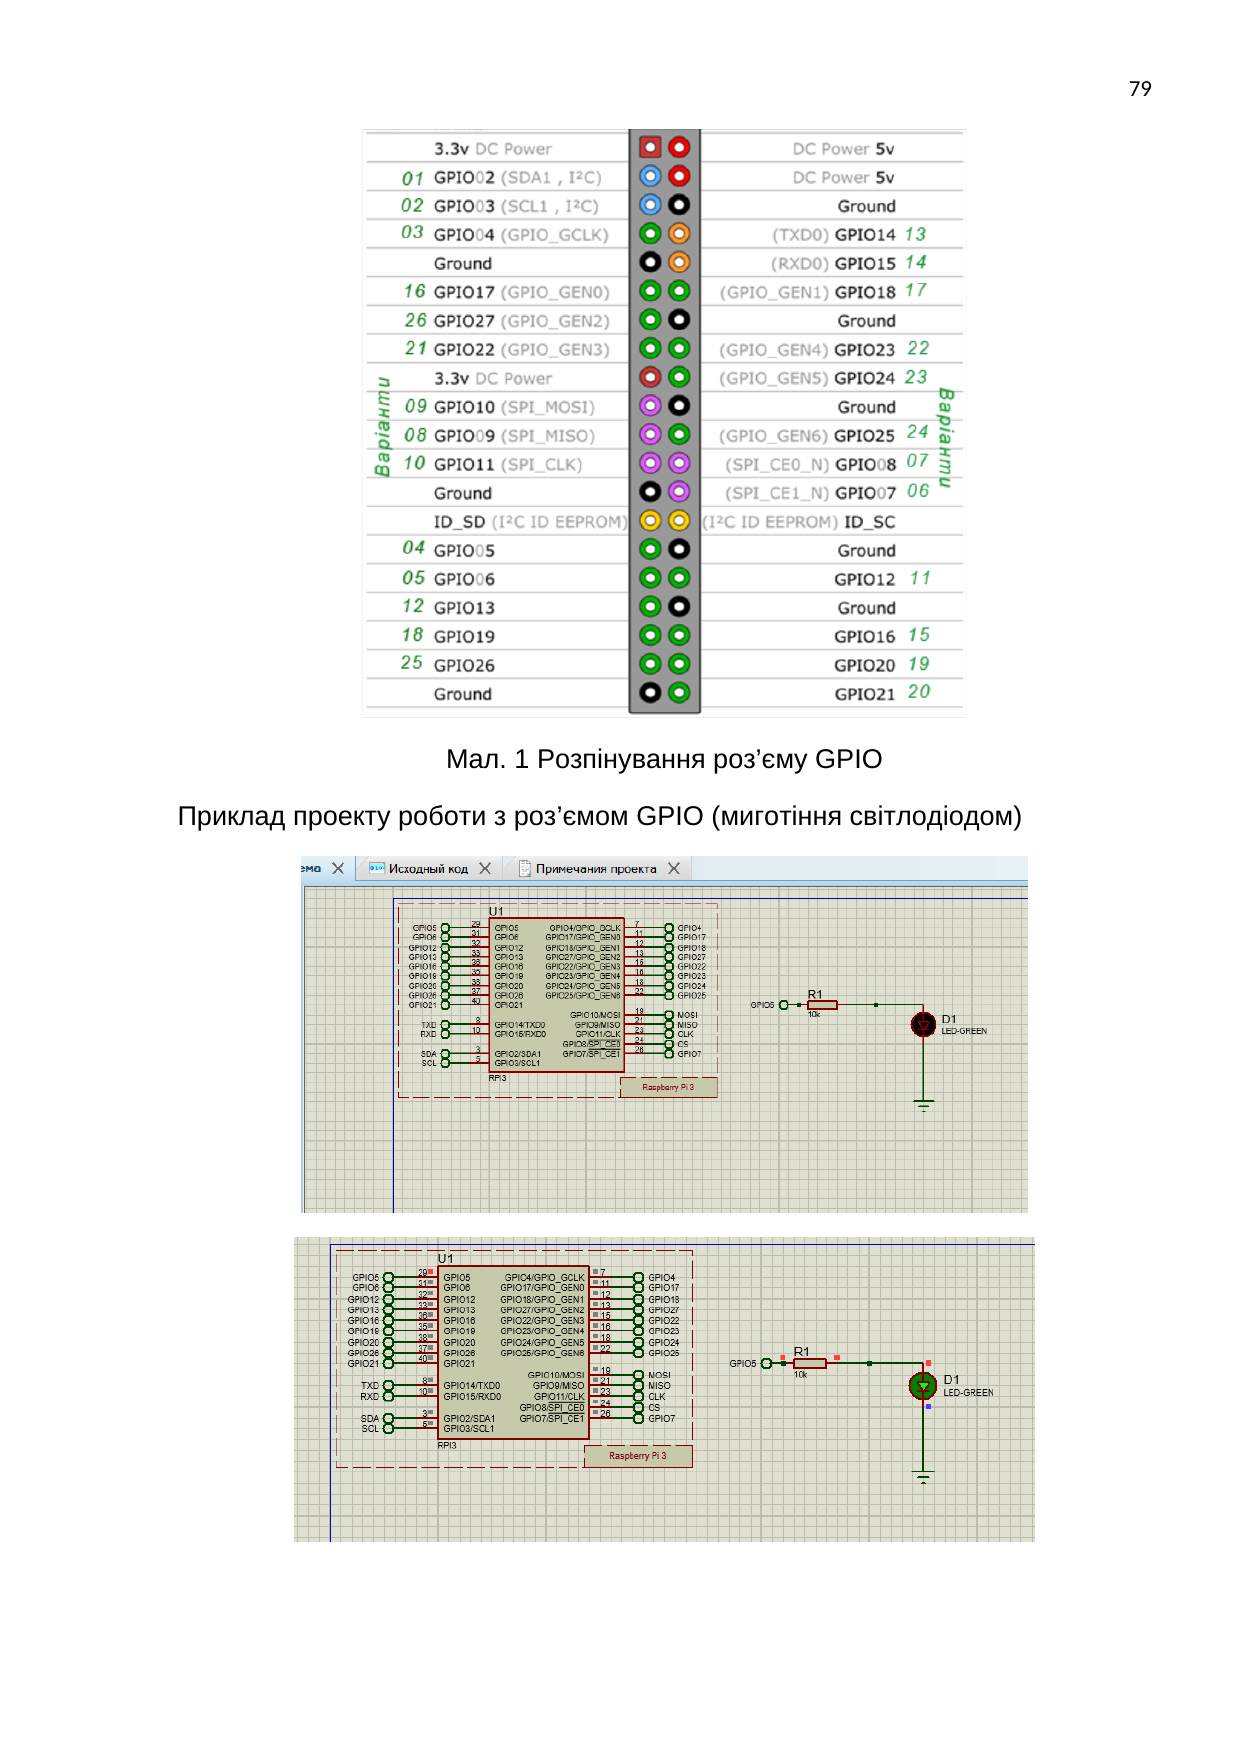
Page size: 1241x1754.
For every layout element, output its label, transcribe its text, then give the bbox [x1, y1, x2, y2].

text Мал. 1 Розпінування роз’єму GPIO [177, 743, 1152, 774]
picture [362, 129, 967, 718]
text Приклад проекту роботи з роз’ємом GPIO (миготіння світлодіодом) [177, 800, 1152, 831]
picture [294, 1237, 1035, 1542]
picture [301, 856, 1028, 1213]
